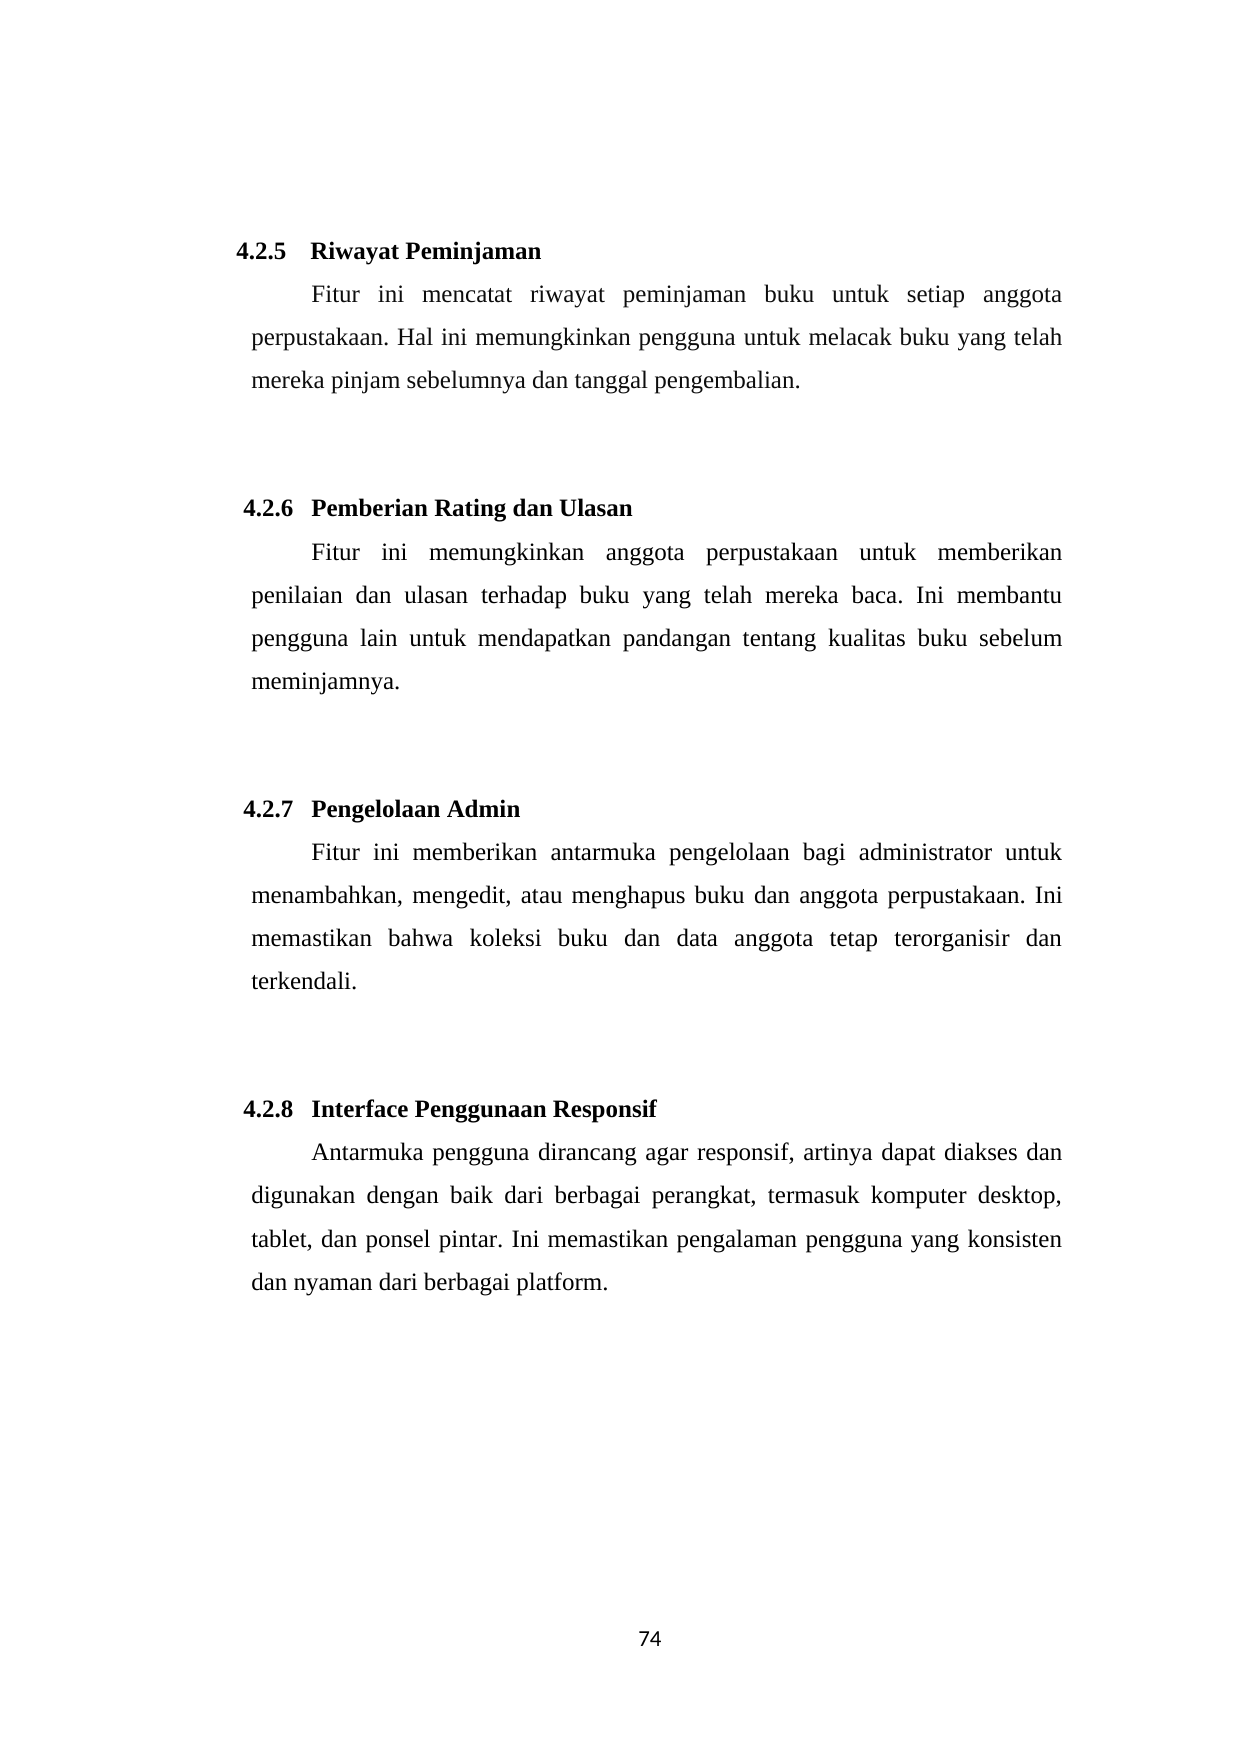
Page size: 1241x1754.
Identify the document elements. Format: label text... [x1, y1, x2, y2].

list Pemberian Rating dan Ulasan [243, 493, 1063, 522]
list Interface Penggunaan Responsif [243, 1094, 1063, 1123]
list Riwayat Peminjaman [236, 236, 1063, 265]
list Antarmuka pengguna dirancang agar responsif, artinya dapat diakses dan digunakan dengan baik dari berbagai perangkat, termasuk komputer desktop, tablet, dan ponsel pintar. Ini memastikan pengalaman pengguna yang konsisten dan nyaman dari berbagai platform. [251, 1137, 1063, 1296]
list Fitur ini memungkinkan anggota perpustakaan untuk memberikan penilaian dan ulasan terhadap buku yang telah mereka baca. Ini membantu pengguna lain untuk mendapatkan pandangan tentang kualitas buku sebelum meminjamnya. [251, 537, 1063, 695]
list Fitur ini memberikan antarmuka pengelolaan bagi administrator untuk menambahkan, mengedit, atau menghapus buku dan anggota perpustakaan. Ini memastikan bahwa koleksi buku dan data anggota tetap terorganisir dan terkendali. [251, 837, 1063, 995]
list Pengelolaan Admin [243, 794, 1063, 823]
list Fitur ini mencatat riwayat peminjaman buku untuk setiap anggota perpustakaan. Hal ini memungkinkan pengguna untuk melacak buku yang telah mereka pinjam sebelumnya dan tanggal pengembalian. [251, 279, 1063, 323]
list Fitur ini mencatat riwayat peminjaman buku untuk setiap anggota perpustakaan. Hal ini memungkinkan pengguna untuk melacak buku yang telah mereka pinjam sebelumnya dan tanggal pengembalian. [251, 351, 1063, 394]
